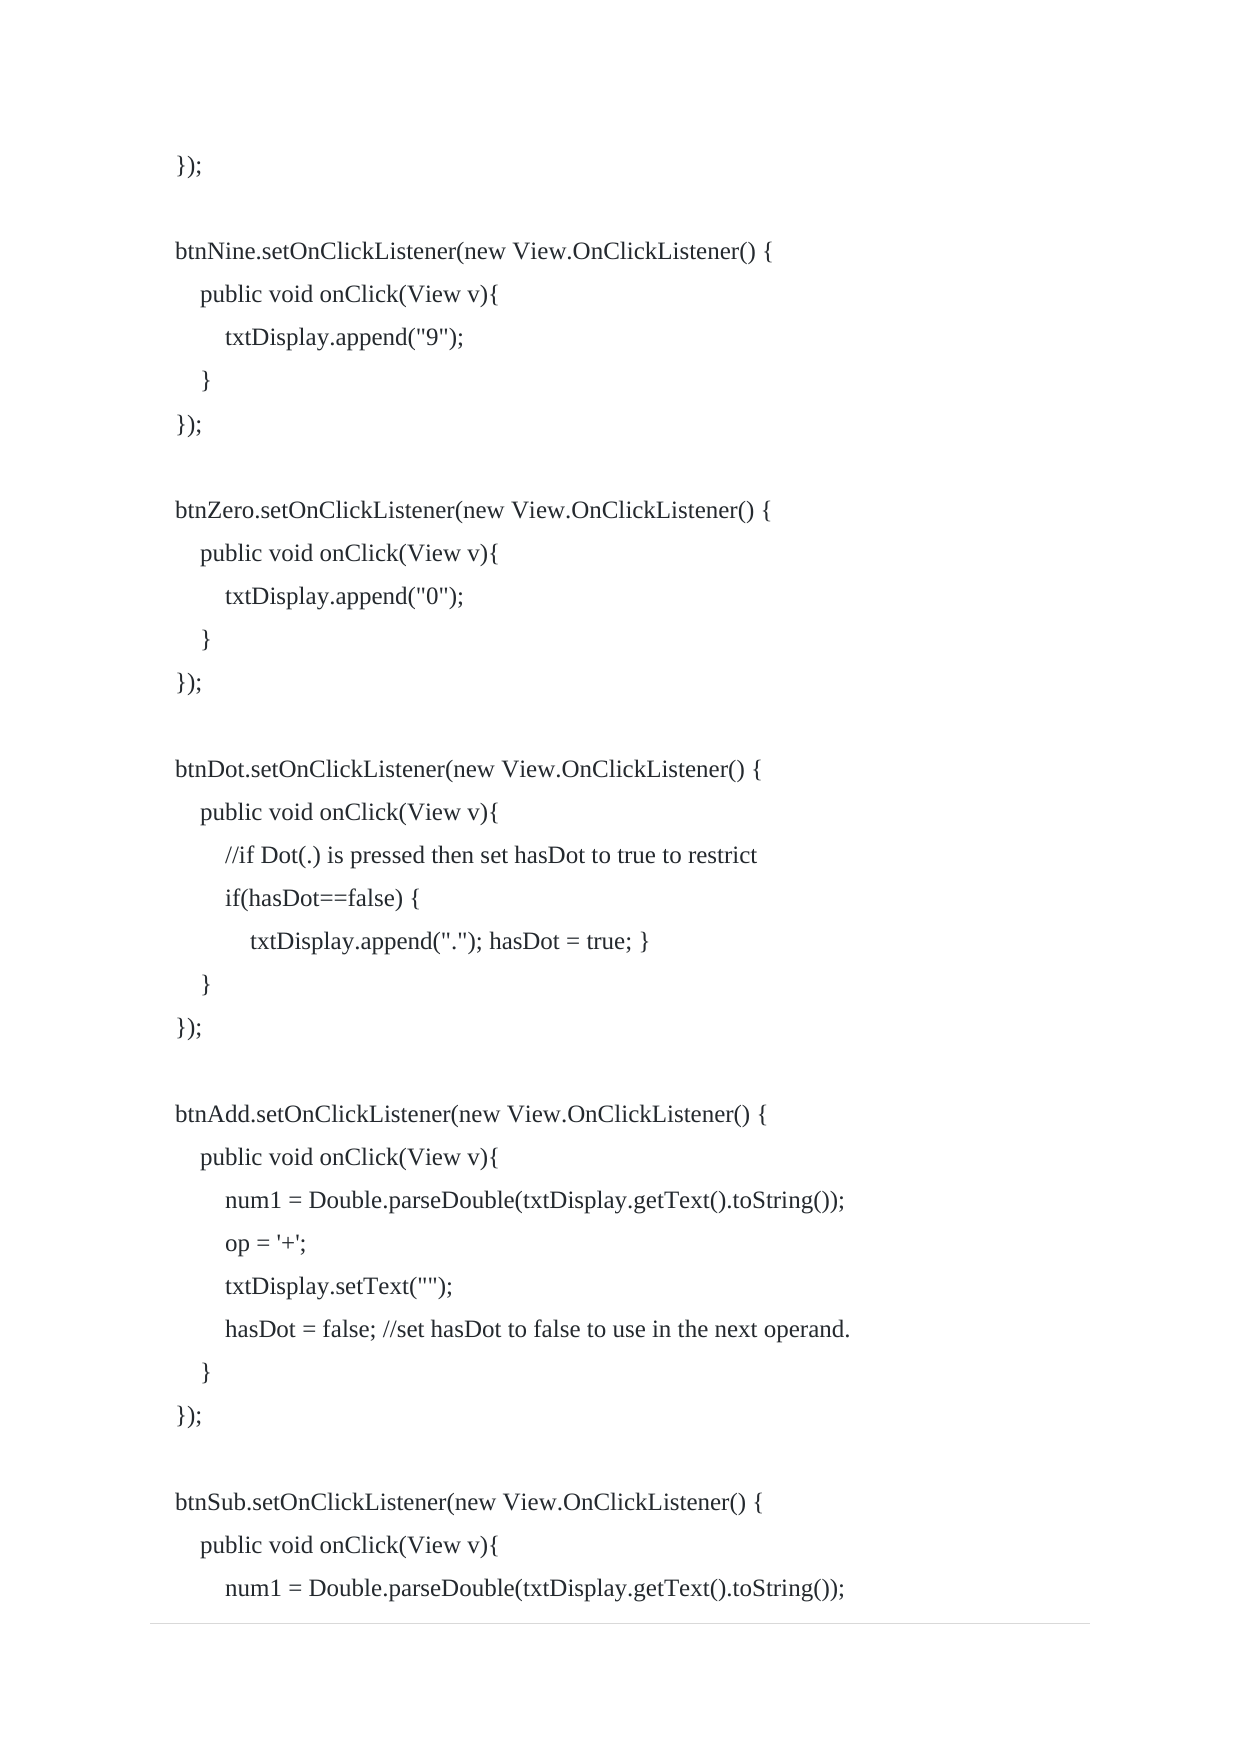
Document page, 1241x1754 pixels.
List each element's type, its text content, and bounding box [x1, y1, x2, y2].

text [150, 1314, 1090, 1343]
text if(hasDot==false) { [150, 883, 1090, 912]
text txtDisplay.setText(""); [150, 1271, 1090, 1300]
text public void onClick(View v){ [150, 1530, 1090, 1559]
text public void onClick(View v){ [150, 797, 1090, 826]
text public void onClick(View v){ [150, 279, 1090, 308]
text btnDot.setOnClickListener(new View.OnClickListener() { [150, 754, 1090, 782]
text } [150, 366, 1090, 394]
text }); [150, 150, 1090, 179]
text }); [150, 409, 1090, 437]
text btnAdd.setOnClickListener(new View.OnClickListener() { [150, 1099, 1090, 1127]
text num1 = Double.parseDouble(txtDisplay.getText().toString()); [150, 1573, 1090, 1602]
text op = '+'; [150, 1228, 1090, 1257]
text } [150, 969, 1090, 998]
text }); [150, 1401, 1090, 1429]
text //if Dot(.) is pressed then set hasDot to true to restrict [150, 840, 1090, 869]
text public void onClick(View v){ [150, 1142, 1090, 1171]
text }); [150, 1012, 1090, 1041]
text btnSub.setOnClickListener(new View.OnClickListener() { [150, 1487, 1090, 1516]
text txtDisplay.append("."); hasDot = true; } [150, 926, 1090, 955]
text public void onClick(View v){ [150, 538, 1090, 567]
text } [150, 1357, 1090, 1386]
text } [150, 624, 1090, 653]
text }); [150, 667, 1090, 696]
text btnNine.setOnClickListener(new View.OnClickListener() { [150, 236, 1090, 265]
text btnZero.setOnClickListener(new View.OnClickListener() { [150, 495, 1090, 524]
text txtDisplay.append("0"); [150, 581, 1090, 610]
text txtDisplay.append("9"); [150, 322, 1090, 351]
text num1 = Double.parseDouble(txtDisplay.getText().toString()); [150, 1185, 1090, 1214]
